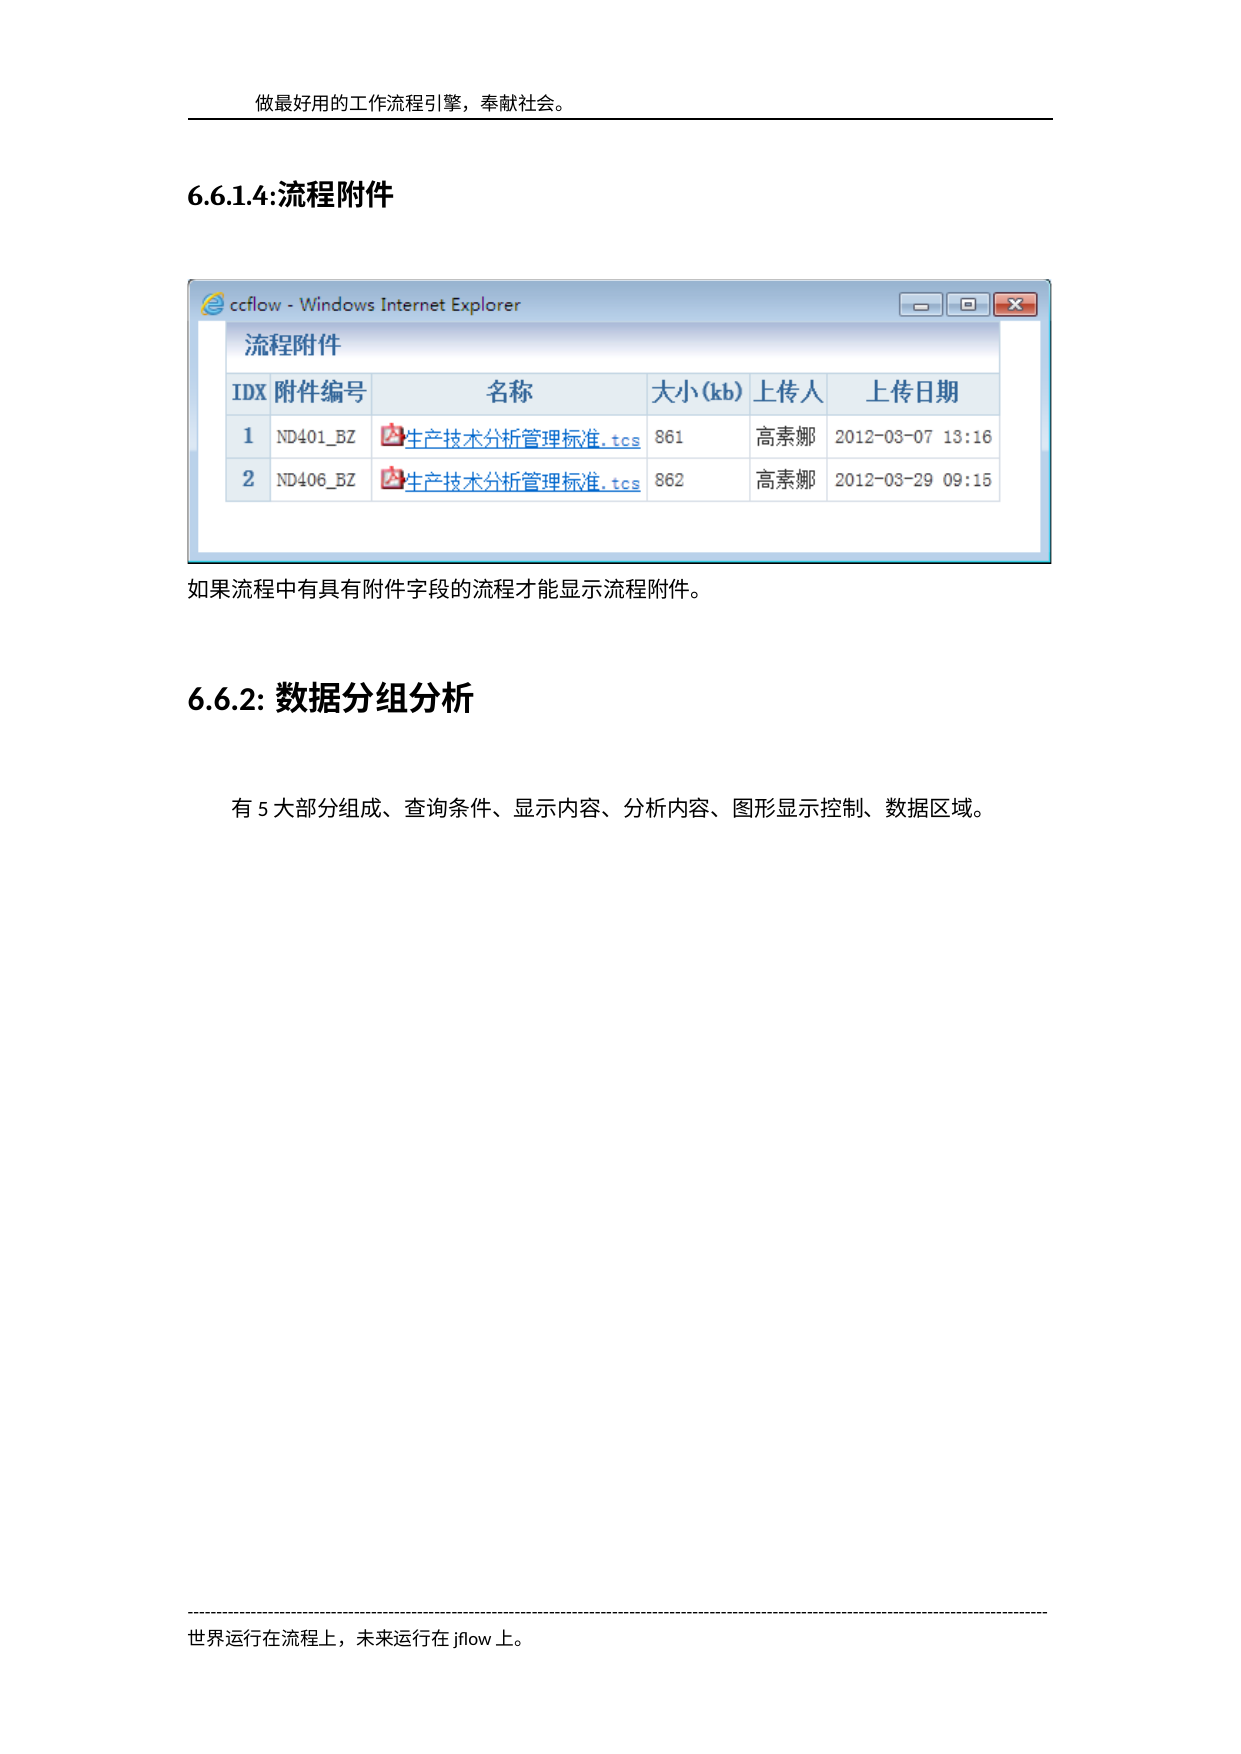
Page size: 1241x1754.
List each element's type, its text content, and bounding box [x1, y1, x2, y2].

picture [187, 279, 1052, 564]
subtitle 流程附件 [187, 160, 1053, 225]
text 如果流程中有具有附件字段的流程才能显示流程附件。 [187, 572, 1053, 604]
text 有5大部分组成、查询条件、显示内容、分析内容、图形显示控制、数据区域。 [187, 791, 1053, 823]
subtitle 数据分组分析 [187, 664, 1053, 729]
